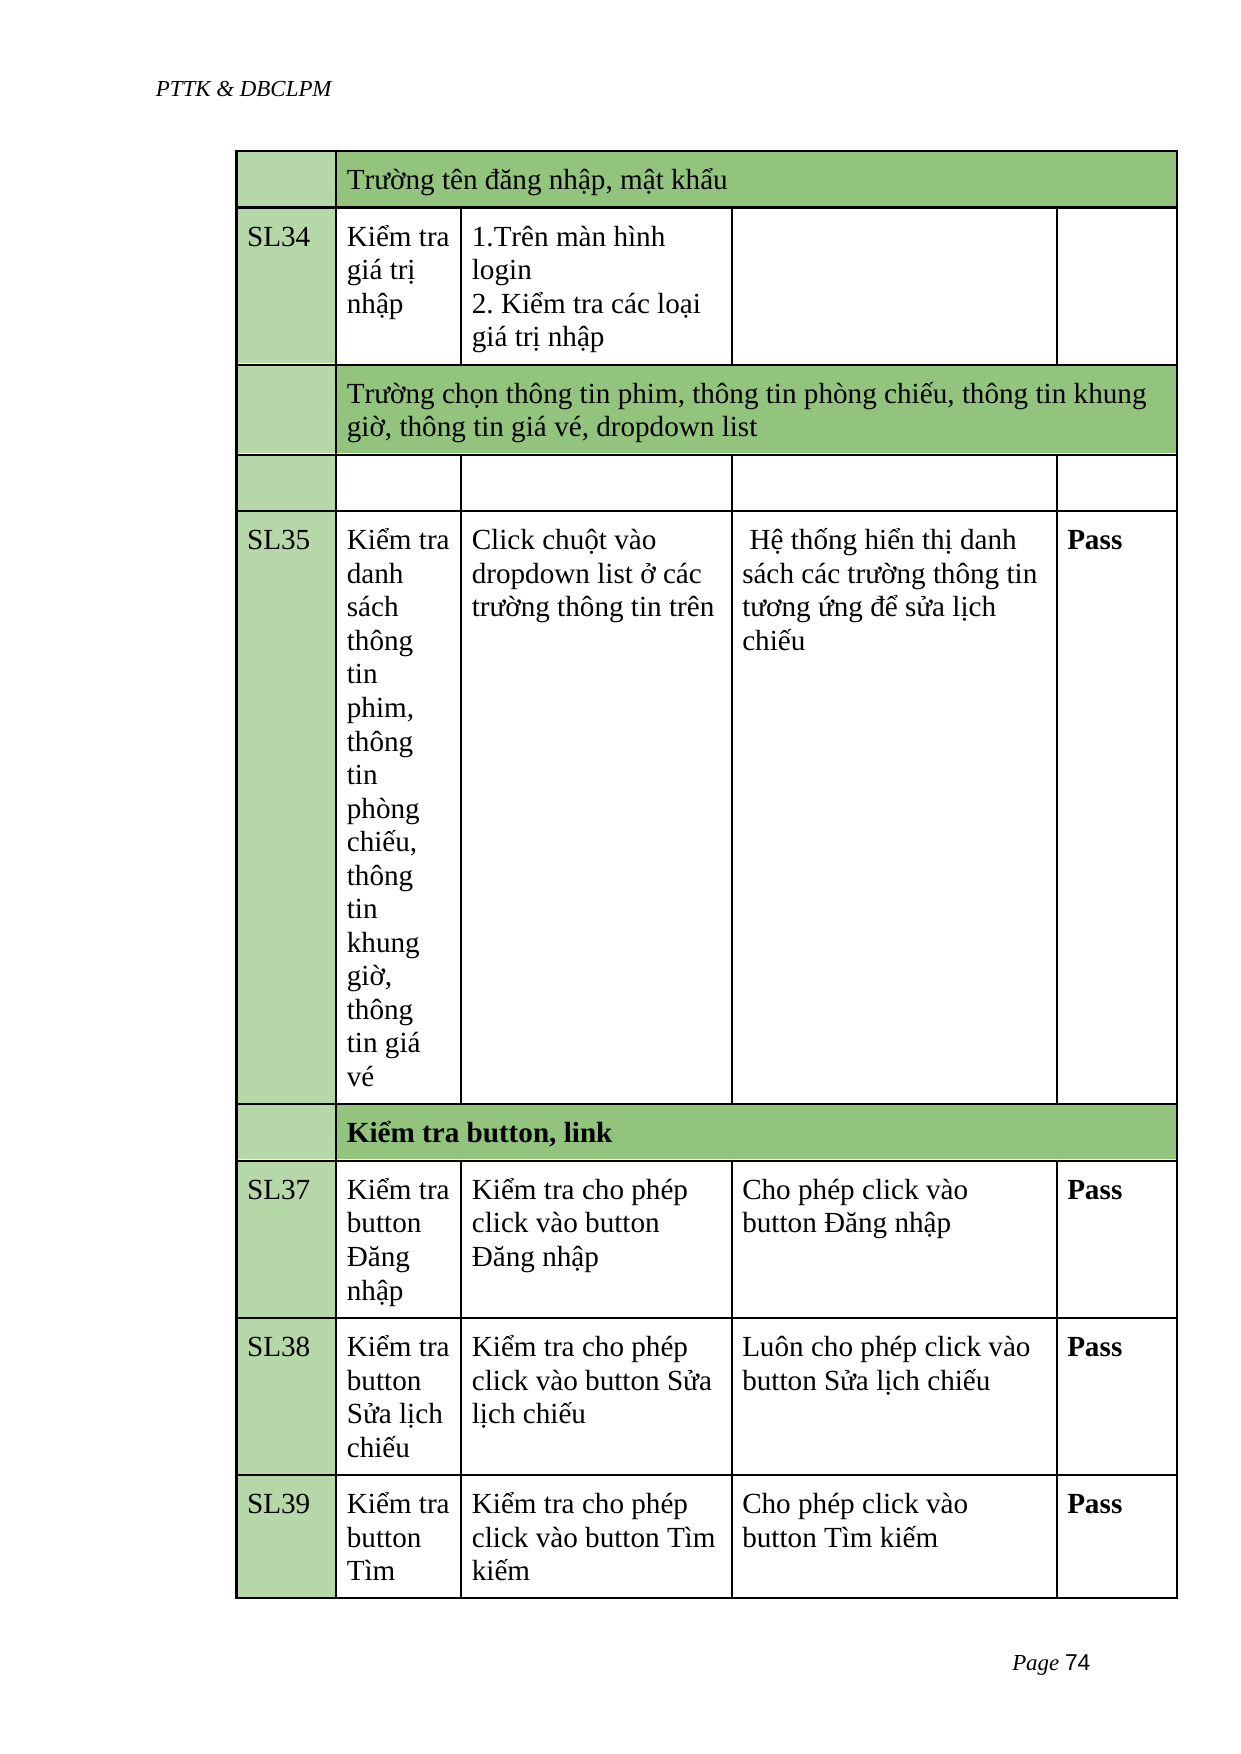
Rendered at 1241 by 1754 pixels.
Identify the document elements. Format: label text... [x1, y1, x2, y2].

table_cell Kiểm tra button Đăng nhập [337, 1162, 460, 1317]
table_cell Pass [1058, 1319, 1176, 1474]
table_cell [733, 209, 1056, 363]
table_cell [462, 1476, 731, 1597]
table_cell SL35 [238, 512, 335, 1103]
table_cell [733, 456, 1056, 510]
table_cell [238, 456, 335, 510]
table_cell Trường tên đăng nhập, mật khẩu [337, 152, 1176, 206]
table_cell [337, 456, 460, 510]
table_cell SL37 [238, 1162, 335, 1317]
table_cell Kiểm tra cho phép click vào button Sửa lịch chiếu [462, 1319, 731, 1474]
table_cell [238, 1105, 335, 1159]
table_cell [1058, 209, 1176, 363]
table_cell Cho phép click vào button Đăng nhập [733, 1162, 1056, 1317]
table_cell Pass [1058, 1162, 1176, 1317]
table_cell SL38 [238, 1319, 335, 1474]
table_cell Kiểm tra cho phép click vào button Đăng nhập [462, 1162, 731, 1317]
table_cell [238, 152, 335, 206]
table_cell Luôn cho phép click vào button Sửa lịch chiếu [733, 1319, 1056, 1474]
table_cell [238, 366, 335, 453]
table_cell Kiểm tra danh sách thông tin phim, thông tin phòng chiếu, thông tin khung giờ, thông tin giá vé [337, 512, 460, 1103]
table_cell Click chuột vào dropdown list ở các trường thông tin trên [462, 512, 731, 1103]
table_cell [733, 1476, 1056, 1597]
table_cell Kiểm tra button Sửa lịch chiếu [337, 1319, 460, 1474]
table_cell Trường chọn thông tin phim, thông tin phòng chiếu, thông tin khung giờ, thông tin giá vé, dropdown list [337, 366, 1176, 453]
table_cell [1058, 456, 1176, 510]
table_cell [337, 1476, 460, 1597]
table_cell Hệ thống hiển thị danh sách các trường thông tin tương ứng để sửa lịch chiếu [733, 512, 1056, 1103]
table_cell Kiểm tra button, link [337, 1105, 1176, 1159]
table_cell [462, 456, 731, 510]
table_cell Pass [1058, 1476, 1176, 1597]
table_cell 1.Trên màn hình login 2. Kiểm tra các loại giá trị nhập [462, 209, 731, 363]
table_cell Pass [1058, 512, 1176, 1103]
table_cell SL39 [238, 1476, 335, 1597]
table_cell Kiểm tra giá trị nhập [337, 209, 460, 363]
table_cell SL34 [238, 209, 335, 363]
